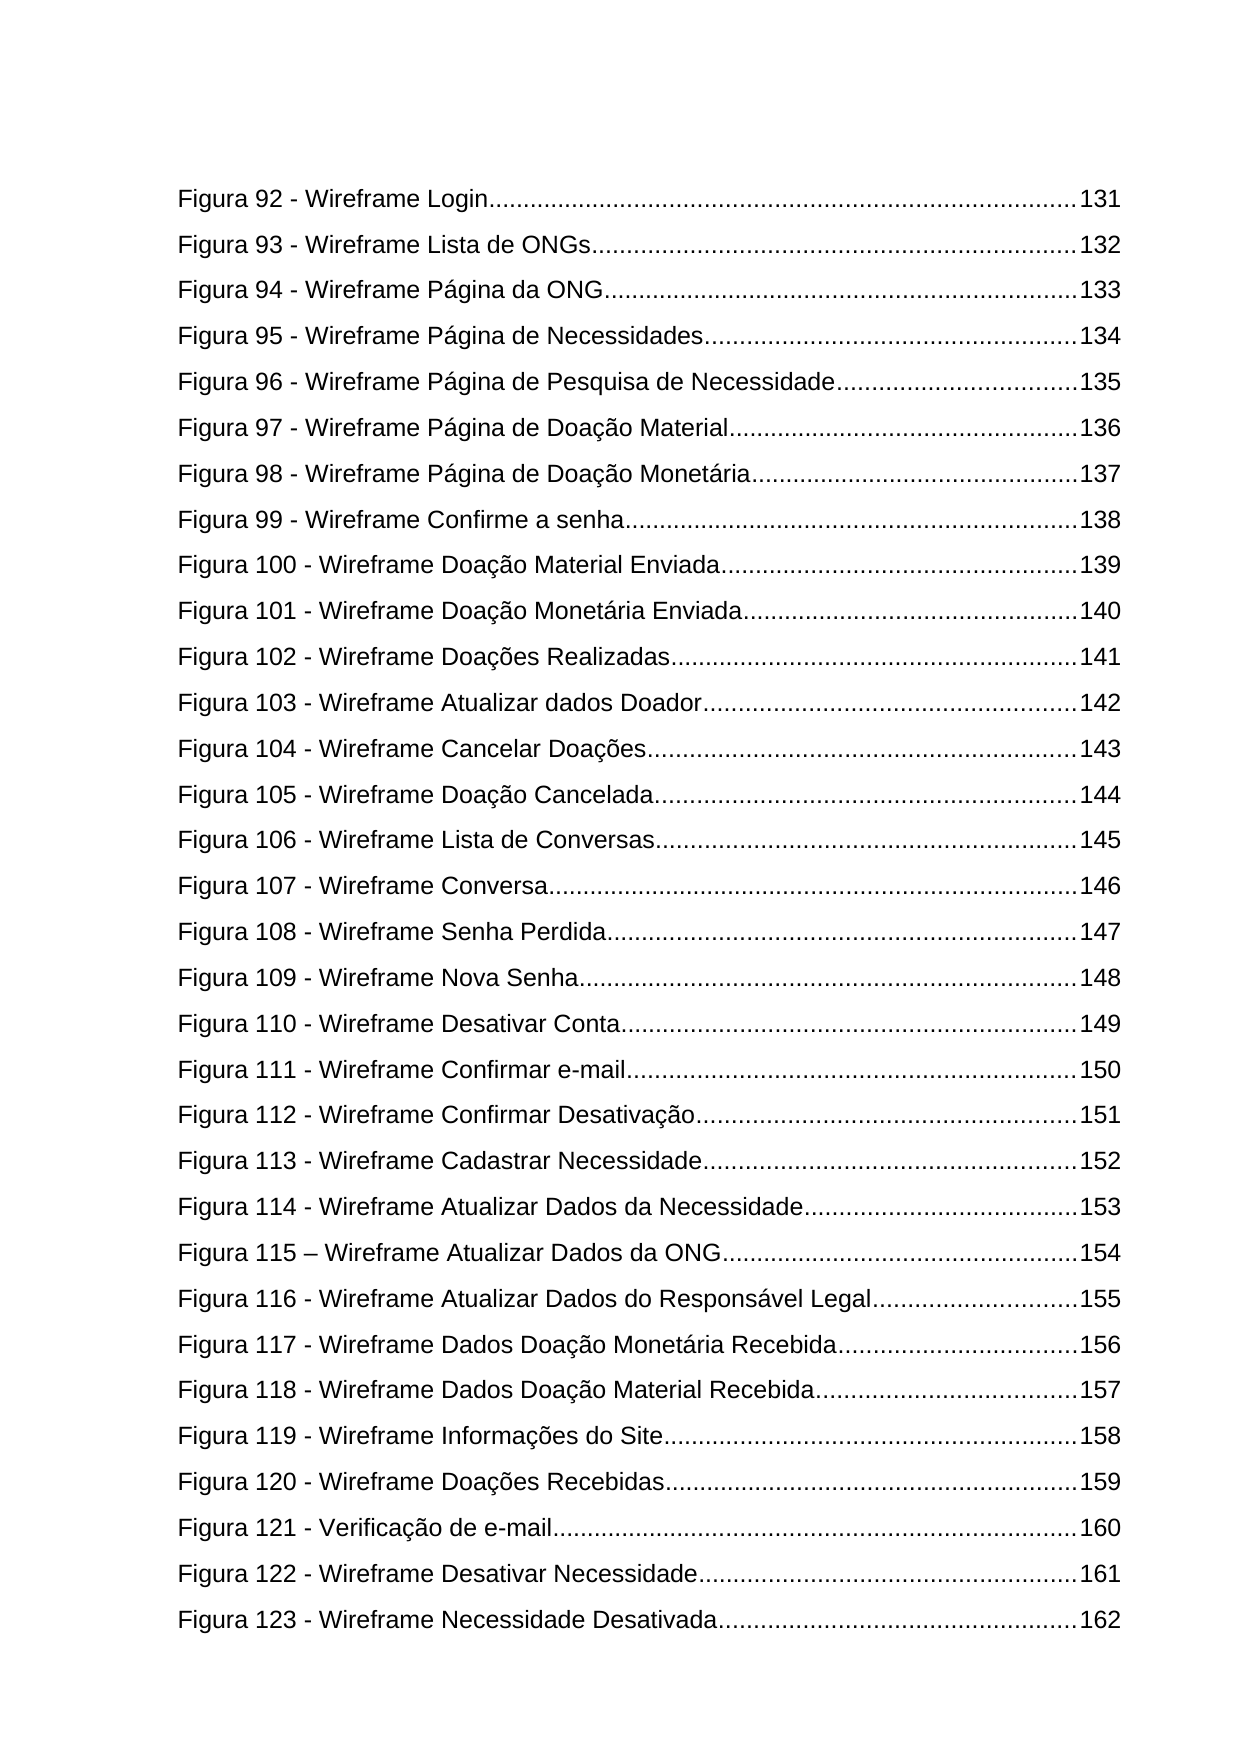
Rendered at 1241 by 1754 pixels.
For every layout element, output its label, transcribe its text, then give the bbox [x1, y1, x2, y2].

text Figura 97 - Wireframe Página de Doação Material 136 [177, 406, 1122, 442]
text Figura 93 - Wireframe Lista de ONGs 132 [177, 223, 1122, 258]
text Figura 104 - Wireframe Cancelar Doações 143 [177, 727, 1122, 763]
text Figura 102 - Wireframe Doações Realizadas 141 [177, 636, 1122, 671]
text Figura 105 - Wireframe Doação Cancelada 144 [177, 773, 1122, 808]
text Figura 103 - Wireframe Atualizar dados Doador 142 [177, 681, 1122, 717]
text Figura 99 - Wireframe Confirme a senha 138 [177, 498, 1122, 533]
text Figura 107 - Wireframe Conversa 146 [177, 865, 1122, 900]
text Figura 122 - Wireframe Desativar Necessidade 161 [177, 1552, 1122, 1588]
text Figura 108 - Wireframe Senha Perdida 147 [177, 911, 1122, 946]
text Figura 117 - Wireframe Dados Doação Monetária Recebida 156 [177, 1323, 1122, 1358]
text Figura 94 - Wireframe Página da ONG 133 [177, 269, 1122, 304]
text Figura 98 - Wireframe Página de Doação Monetária 137 [177, 452, 1122, 488]
text Figura 95 - Wireframe Página de Necessidades 134 [177, 315, 1122, 350]
text Figura 123 - Wireframe Necessidade Desativada 162 [177, 1598, 1122, 1633]
text Figura 109 - Wireframe Nova Senha 148 [177, 956, 1122, 992]
text Figura 92 - Wireframe Login 131 [177, 177, 1122, 213]
text Figura 96 - Wireframe Página de Pesquisa de Necessidade 135 [177, 361, 1122, 396]
text Figura 111 - Wireframe Confirmar e-mail 150 [177, 1048, 1122, 1083]
text Figura 100 - Wireframe Doação Material Enviada 139 [177, 544, 1122, 579]
text Figura 114 - Wireframe Atualizar Dados da Necessidade 153 [177, 1186, 1122, 1221]
text Figura 116 - Wireframe Atualizar Dados do Responsável Legal 155 [177, 1277, 1122, 1313]
text Figura 119 - Wireframe Informações do Site 158 [177, 1415, 1122, 1450]
text Figura 106 - Wireframe Lista de Conversas 145 [177, 819, 1122, 854]
text Figura 115 – Wireframe Atualizar Dados da ONG 154 [177, 1231, 1122, 1267]
text Figura 112 - Wireframe Confirmar Desativação 151 [177, 1094, 1122, 1129]
text Figura 118 - Wireframe Dados Doação Material Recebida 157 [177, 1369, 1122, 1404]
text Figura 121 - Verificação de e-mail 160 [177, 1506, 1122, 1542]
text Figura 113 - Wireframe Cadastrar Necessidade 152 [177, 1140, 1122, 1175]
text Figura 101 - Wireframe Doação Monetária Enviada 140 [177, 590, 1122, 625]
text Figura 110 - Wireframe Desativar Conta 149 [177, 1002, 1122, 1038]
text Figura 120 - Wireframe Doações Recebidas 159 [177, 1461, 1122, 1496]
